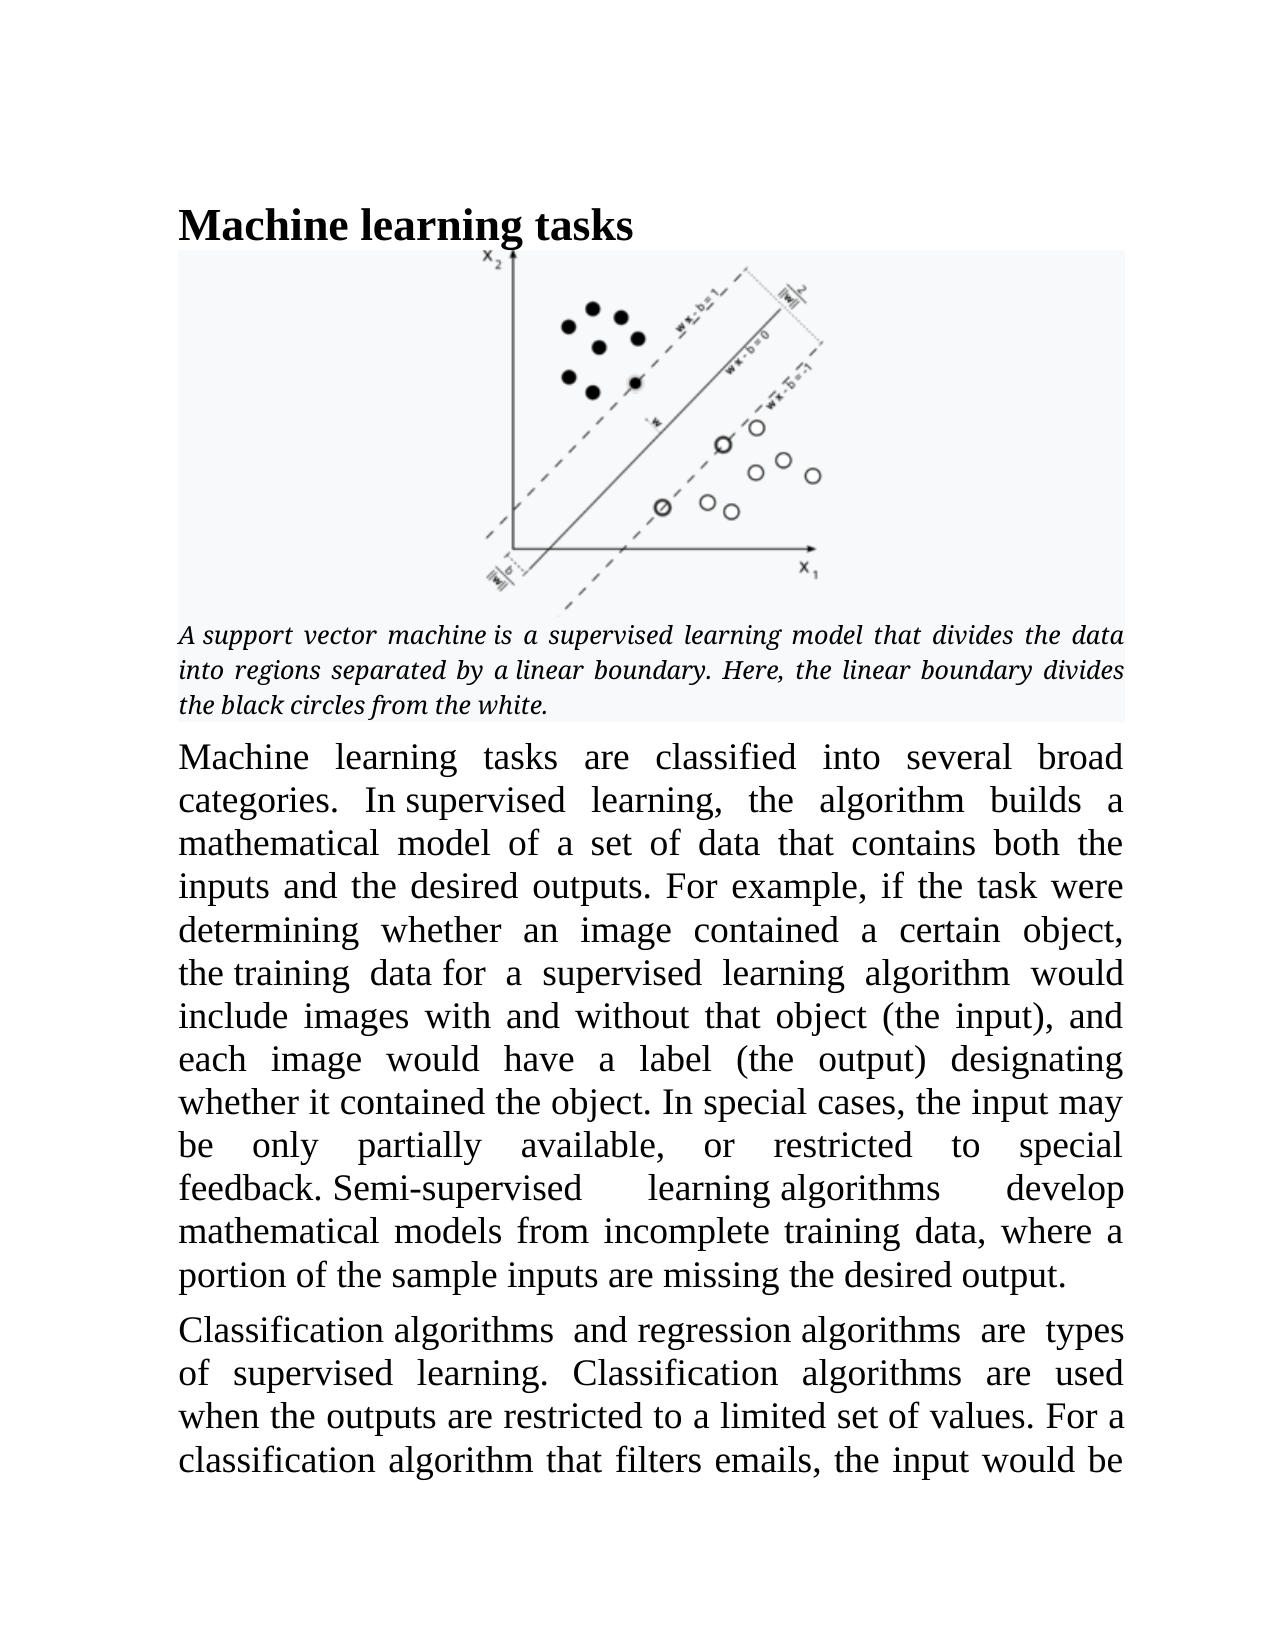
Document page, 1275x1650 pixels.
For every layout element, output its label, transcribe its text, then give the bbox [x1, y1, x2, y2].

picture [479, 250, 824, 617]
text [178, 1308, 1125, 1480]
text Machine learning tasks [178, 197, 1125, 250]
text Machine learning tasks are classified into several broad categories. In supervised learning, the algorithm builds a mathematical model of a set of data that contains both the inputs and the desired outputs. For example, if the task were determining whether an image contained a certain object, the training data for a supervised learning algorithm would include images with and without that object (the input), and each image would have a label (the output) designating whether it contained the object. In special cases, the input may be only partially available, or restricted to special feedback. Semi-supervised learning algorithms develop mathematical models from incomplete training data, where a portion of the sample inputs are missing the desired output. [178, 734, 1125, 1295]
text A support vector machine is a supervised learning model that divides the data into regions separated by a linear boundary. Here, the linear boundary divides the black circles from the white. [178, 617, 1125, 722]
